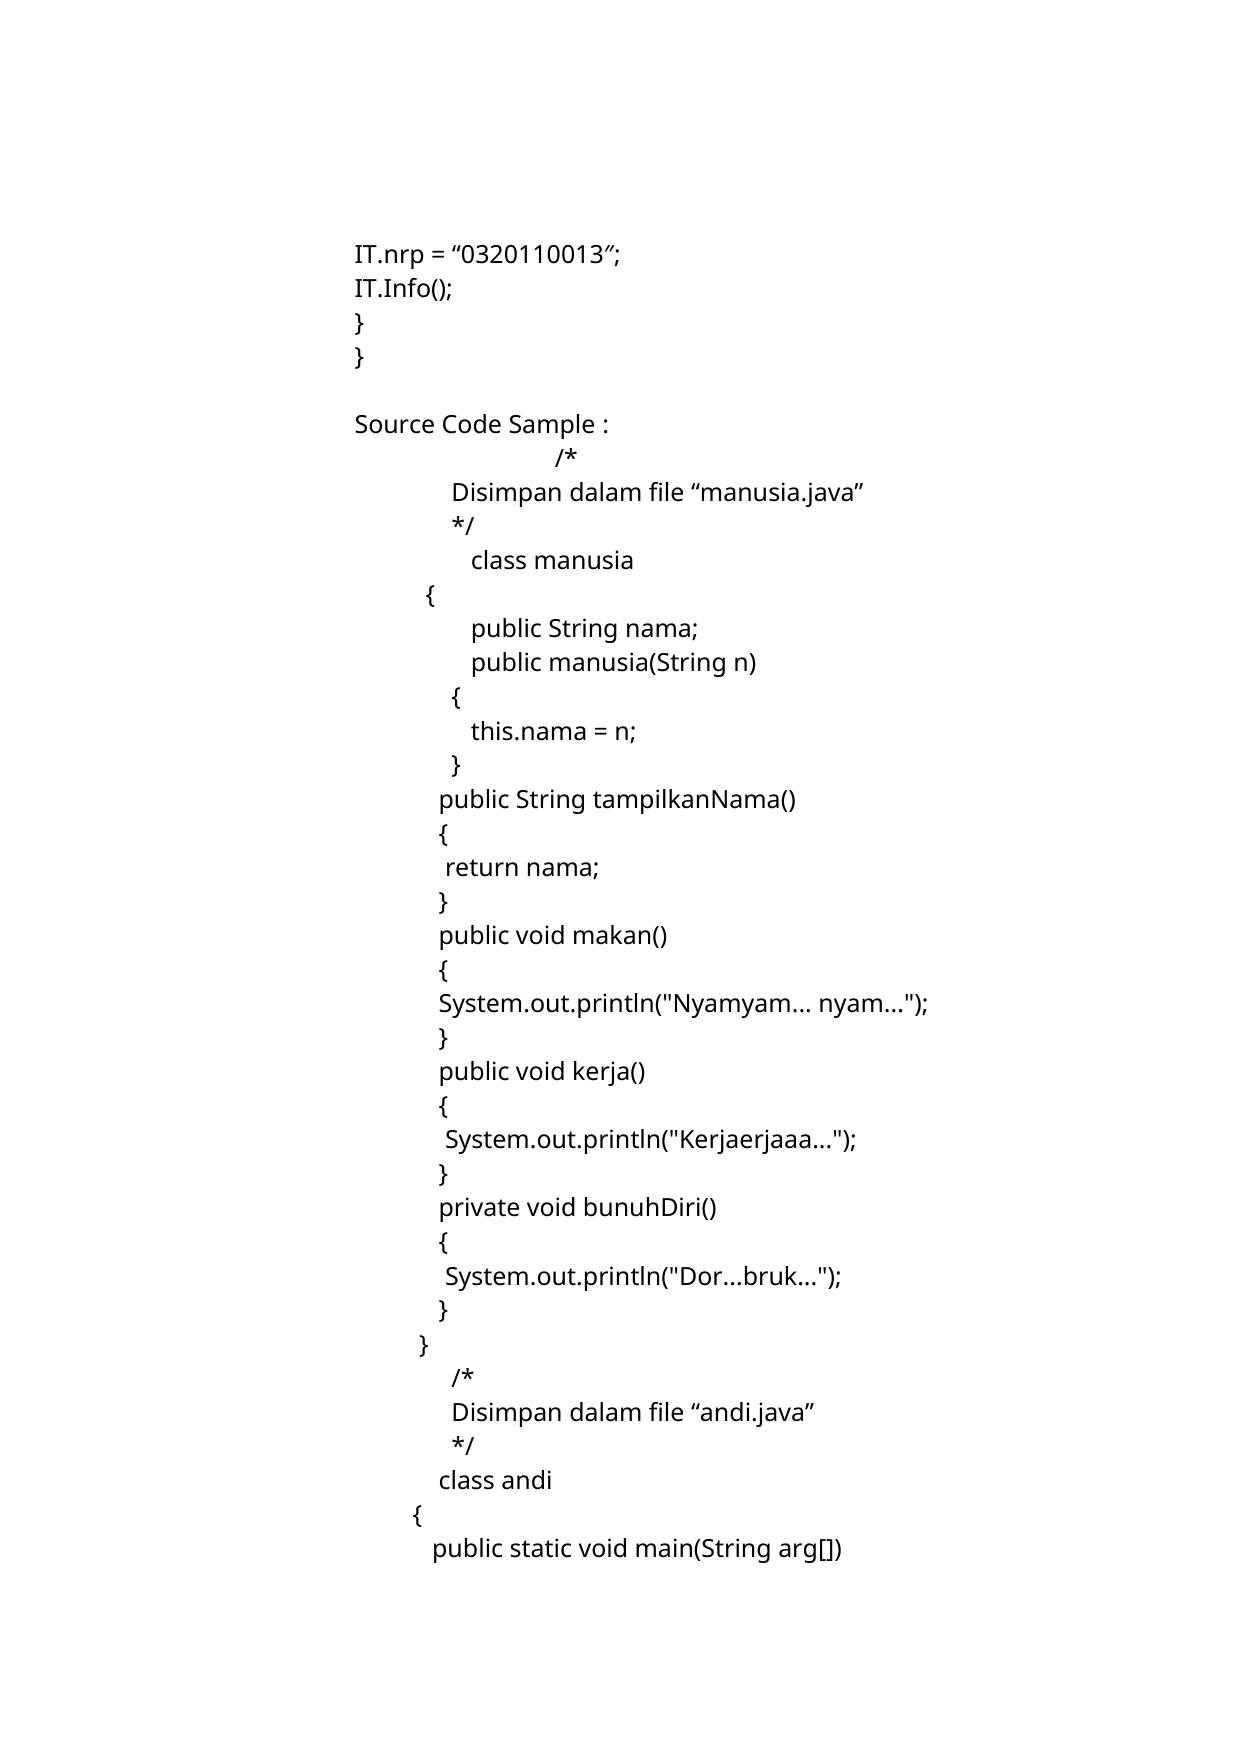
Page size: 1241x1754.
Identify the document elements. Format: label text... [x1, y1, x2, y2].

text { [354, 1224, 1063, 1258]
text this.nama = n; [354, 713, 1063, 747]
text IT.Info(); [354, 270, 1063, 304]
text Disimpan dalam file “andi.java” [354, 1394, 1063, 1428]
text Source Code Sample : [354, 407, 1063, 441]
text } [354, 1156, 1063, 1190]
text public void makan() [354, 917, 1063, 952]
text { [354, 679, 1063, 713]
text */ [354, 509, 1063, 543]
text } [354, 338, 1063, 372]
text System.out.println("Nyamyam... nyam..."); [354, 986, 1063, 1020]
text { [354, 952, 1063, 986]
text { [354, 577, 1063, 611]
text IT.nrp = “0320110013″; [354, 236, 1063, 270]
text { [354, 1497, 1063, 1531]
text private void bunuhDiri() [354, 1190, 1063, 1224]
text public void kerja() [354, 1054, 1063, 1088]
text return nama; [354, 849, 1063, 883]
text } [354, 1020, 1063, 1054]
text /* [354, 441, 1063, 475]
text */ [354, 1428, 1063, 1462]
text } [354, 304, 1063, 338]
text public String tampilkanNama() [354, 781, 1063, 815]
text { [354, 1088, 1063, 1122]
text { [354, 815, 1063, 849]
text } [354, 1326, 1063, 1360]
text } [354, 747, 1063, 781]
text public manusia(String n) [354, 645, 1063, 679]
text } [354, 883, 1063, 917]
text /* [354, 1360, 1063, 1394]
text Disimpan dalam file “manusia.java” [354, 475, 1063, 509]
text System.out.println("Kerjaerjaaa..."); [354, 1122, 1063, 1156]
text public String nama; [354, 611, 1063, 645]
text } [354, 1292, 1063, 1326]
text class andi [354, 1462, 1063, 1497]
text class manusia [354, 543, 1063, 577]
text System.out.println("Dor...bruk..."); [354, 1258, 1063, 1292]
text public static void main(String arg[]) [354, 1531, 1063, 1565]
